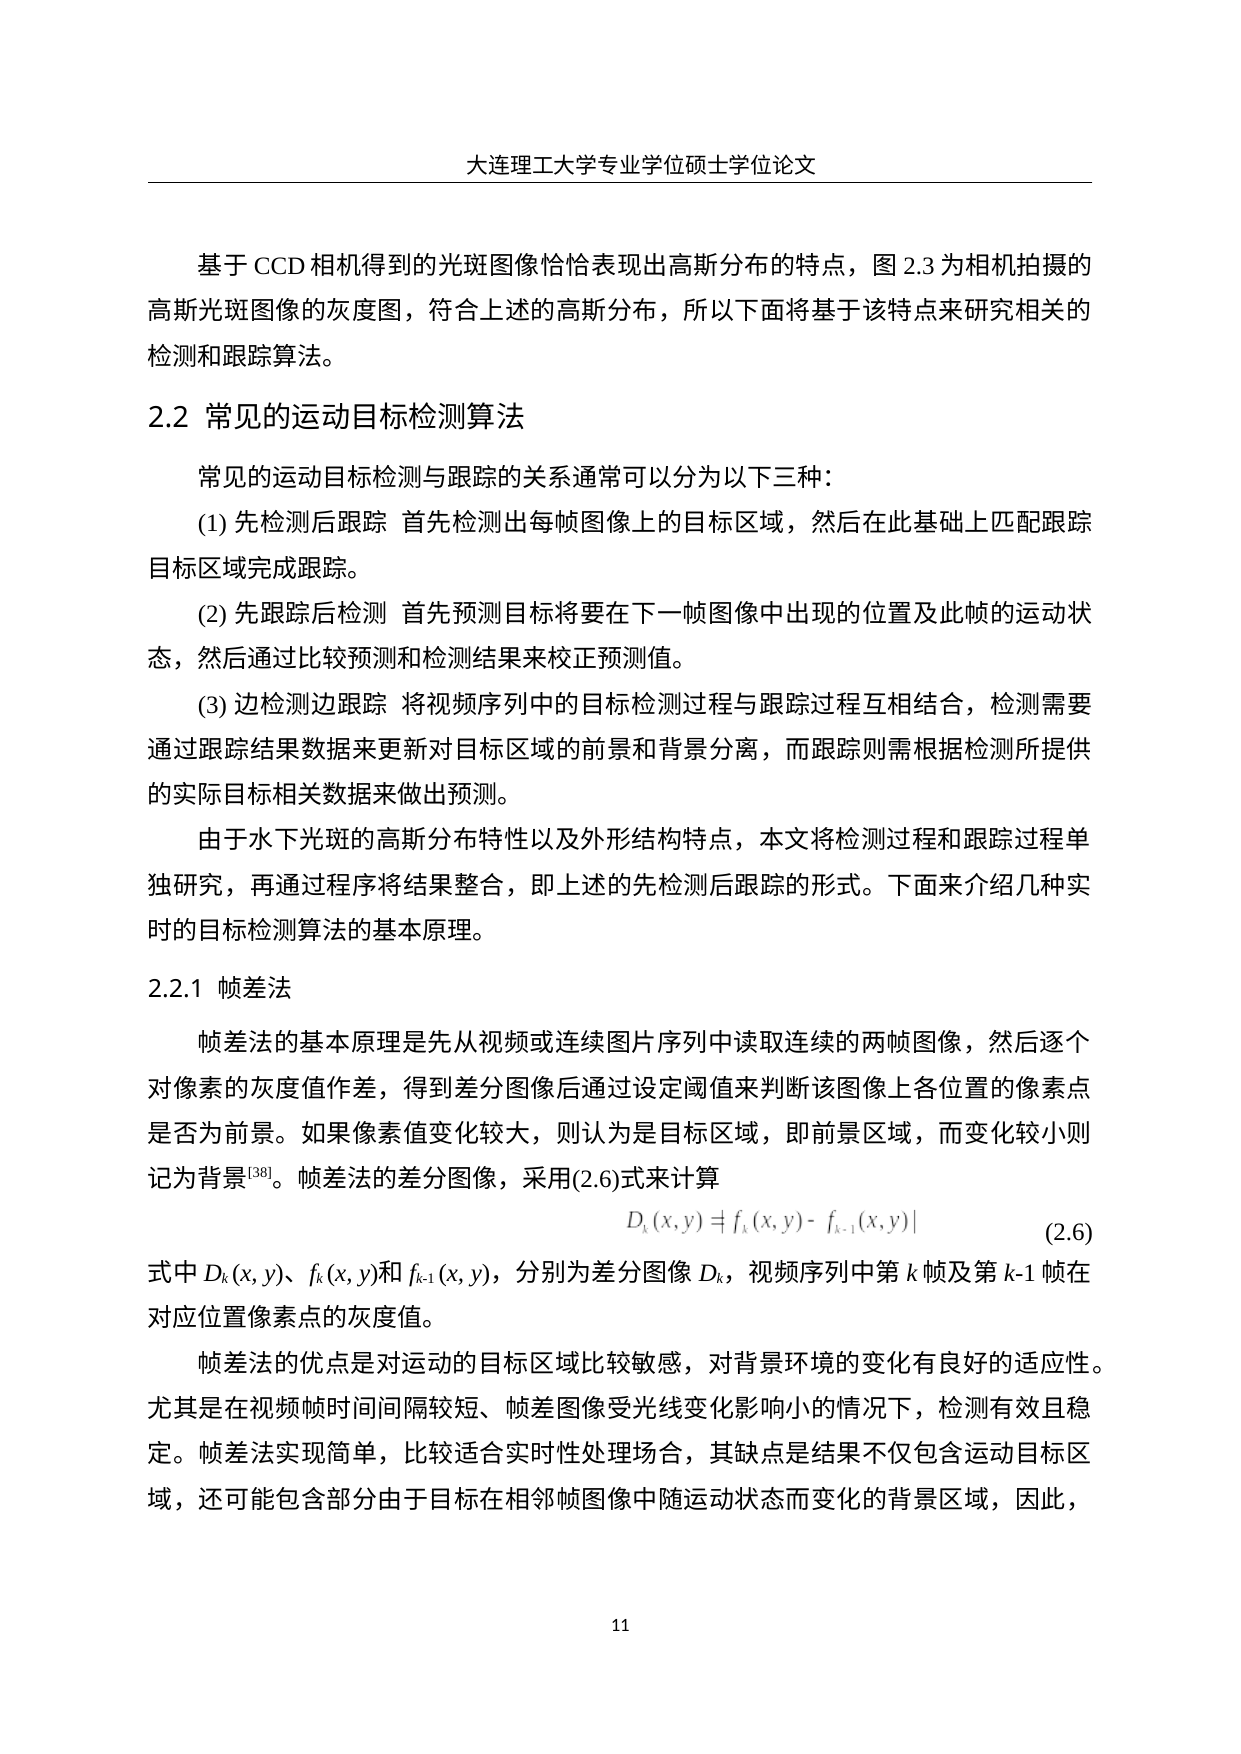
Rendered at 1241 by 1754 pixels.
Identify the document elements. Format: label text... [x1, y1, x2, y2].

text (3) 边检测边跟踪 将视频序列中的目标检测过程与跟踪过程互相结合，检测需要通过跟踪结果数据来更新对目标区域的前景和背景分离，而跟踪则需根据检测所提供的实际目标相关数据来做出预测。 [148, 684, 1092, 811]
text 2.2 常见的运动目标检测算法 [148, 394, 1092, 436]
text (1) 先检测后跟踪 首先检测出每帧图像上的目标区域，然后在此基础上匹配跟踪目标区域完成跟踪。 [148, 503, 1092, 584]
subtitle 2.2.1 帧差法 [148, 968, 1092, 1005]
text (2) 先跟踪后检测 首先预测目标将要在下一帧图像中出现的位置及此帧的运动状态，然后通过比较预测和检测结果来校正预测值。 [148, 593, 1092, 675]
text (2.6) [148, 1204, 1092, 1245]
text 式中Dk (x, y)、fk (x, y)和fk-1 (x, y)，分别为差分图像Dk，视频序列中第k帧及第k-1帧在对应位置像素点的灰度值。 [148, 1253, 1092, 1334]
text 帧差法的基本原理是先从视频或连续图片序列中读取连续的两帧图像，然后逐个对像素的灰度值作差，得到差分图像后通过设定阈值来判断该图像上各位置的像素点是否为前景。如果像素值变化较大，则认为是目标区域，即前景区域，而变化较小则记为背景[38]。帧差法的差分图像，采用(2.6)式来计算 [148, 1023, 1092, 1195]
text 常见的运动目标检测与跟踪的关系通常可以分为以下三种： [148, 457, 1092, 494]
text 基于CCD相机得到的光斑图像恰恰表现出高斯分布的特点，图2.3为相机拍摄的高斯光斑图像的灰度图，符合上述的高斯分布，所以下面将基于该特点来研究相关的检测和跟踪算法。 [148, 246, 1092, 372]
text 由于水下光斑的高斯分布特性以及外形结构特点，本文将检测过程和跟踪过程单独研究，再通过程序将结果整合，即上述的先检测后跟踪的形式。下面来介绍几种实时的目标检测算法的基本原理。 [148, 820, 1092, 947]
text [148, 1343, 1092, 1515]
